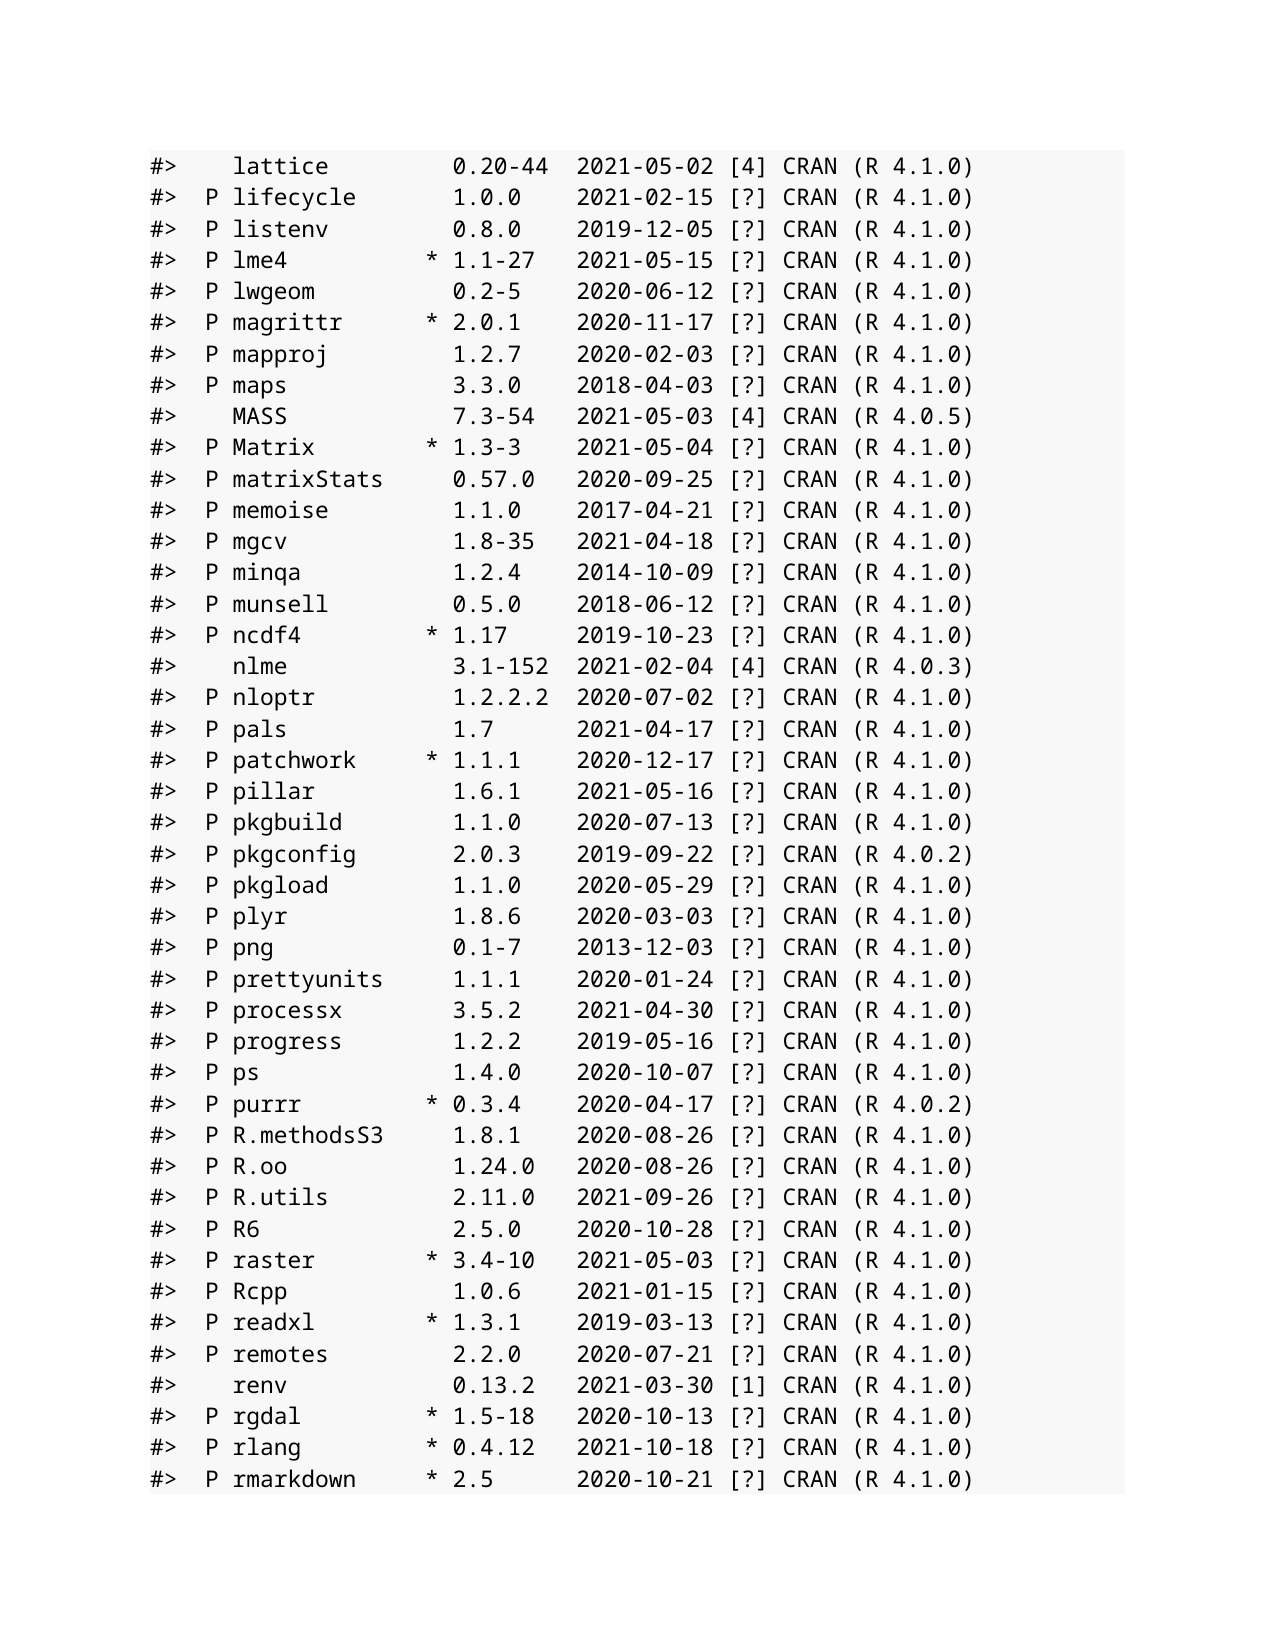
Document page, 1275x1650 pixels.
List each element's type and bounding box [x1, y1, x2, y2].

text [150, 150, 1125, 1494]
